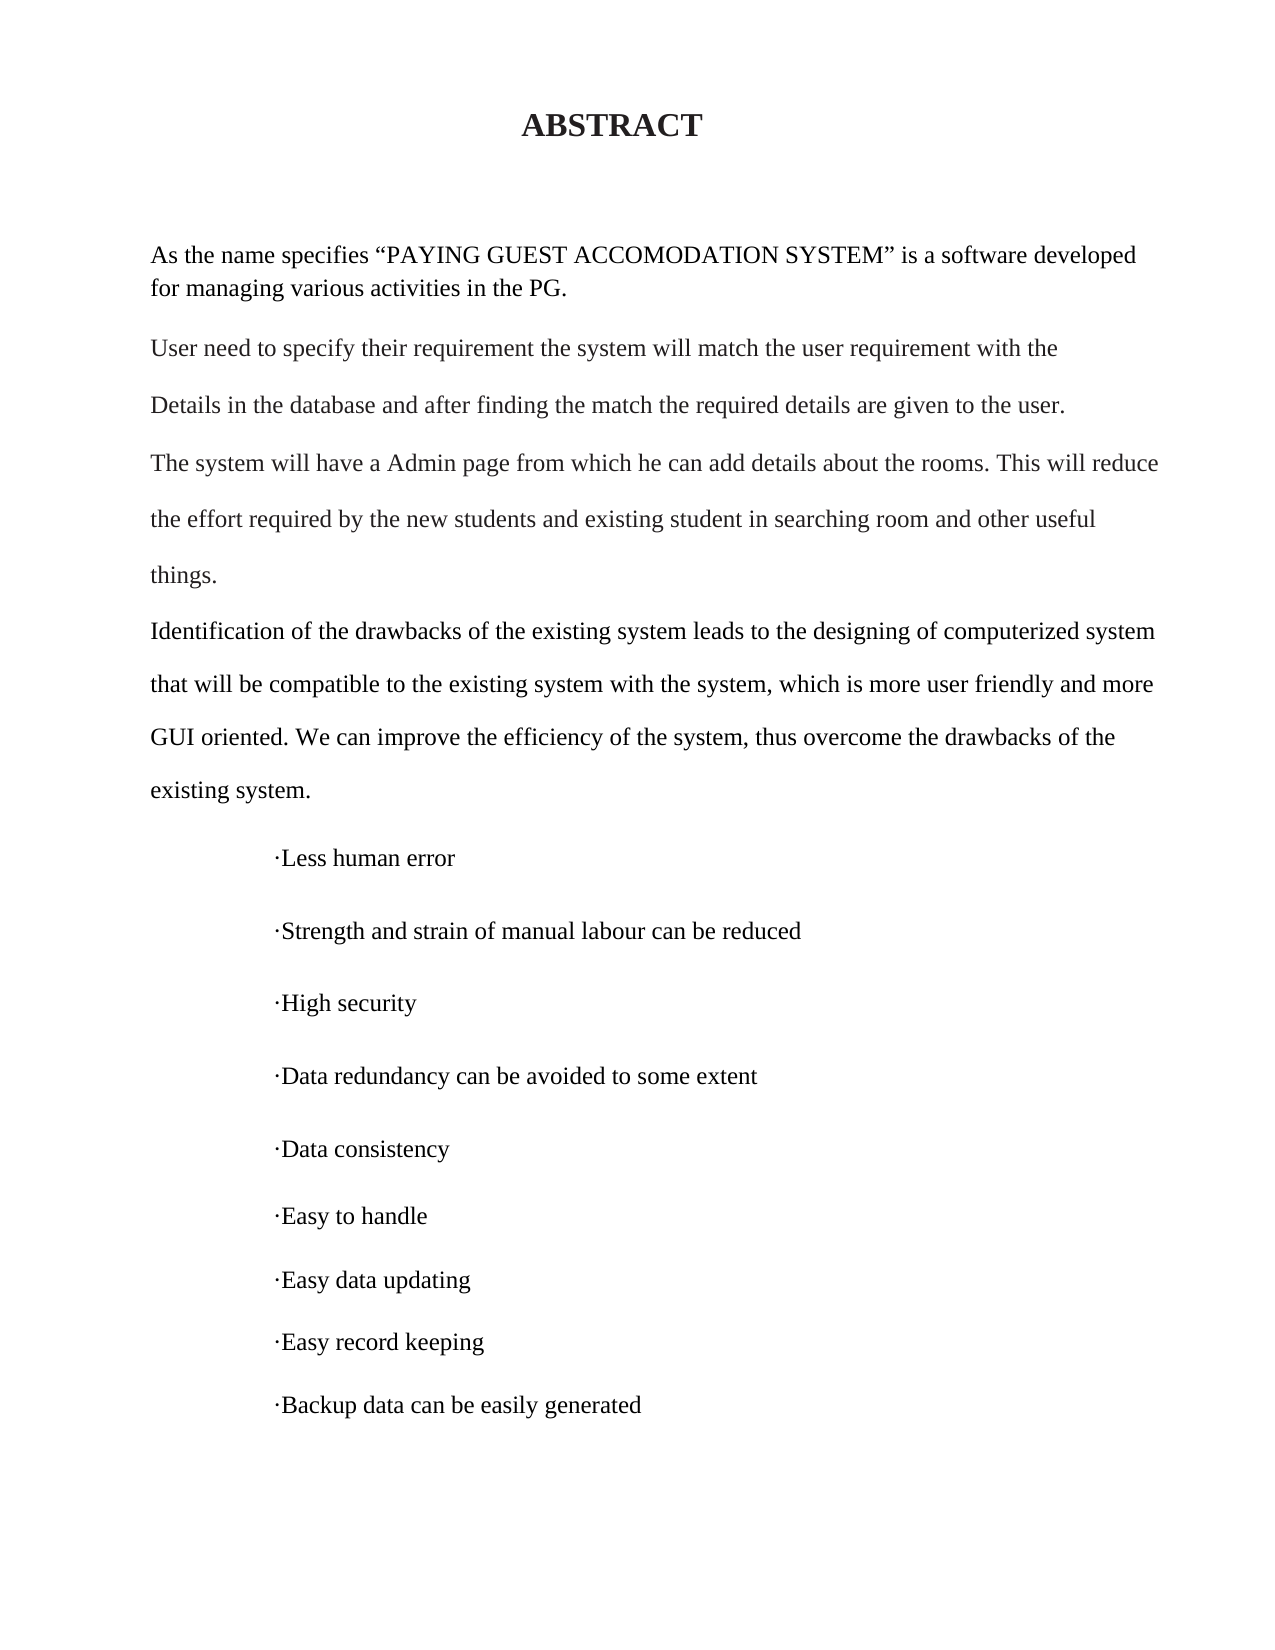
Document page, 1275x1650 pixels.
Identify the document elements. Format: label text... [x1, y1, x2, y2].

text ·Data consistency [273, 1134, 1183, 1163]
text ·Data redundancy can be avoided to some extent [273, 1061, 1183, 1090]
subtitle ABSTRACT [521, 105, 801, 144]
text ·Strength and strain of manual labour can be reduced [273, 916, 1183, 944]
text ·Less human error [273, 843, 1183, 872]
text ·Easy to handle [273, 1201, 1183, 1230]
text ·Backup data can be easily generated [273, 1390, 1183, 1419]
text ·Easy record keeping [273, 1327, 1183, 1356]
text ·High security [273, 988, 1183, 1017]
text The system will have a Admin page from which he can add details about the rooms. This will reduce the effort required by the new students and existing student in searching room and other useful things. [150, 448, 1162, 589]
text User need to specify their requirement the system will match the user requirement with the Details in the database and after finding the match the required details are given to the user. [150, 333, 1109, 419]
text Identification of the drawbacks of the existing system leads to the designing of computerized system that will be compatible to the existing system with the system, which is more user friendly and more GUI oriented. We can improve the efficiency of the system, thus overcome the drawbacks of the existing system. [150, 616, 1183, 804]
text As the name specifies “PAYING GUEST ACCOMODATION SYSTEM” is a software developed for managing various activities in the PG. [150, 240, 1162, 302]
text ·Easy data updating [273, 1265, 1183, 1293]
